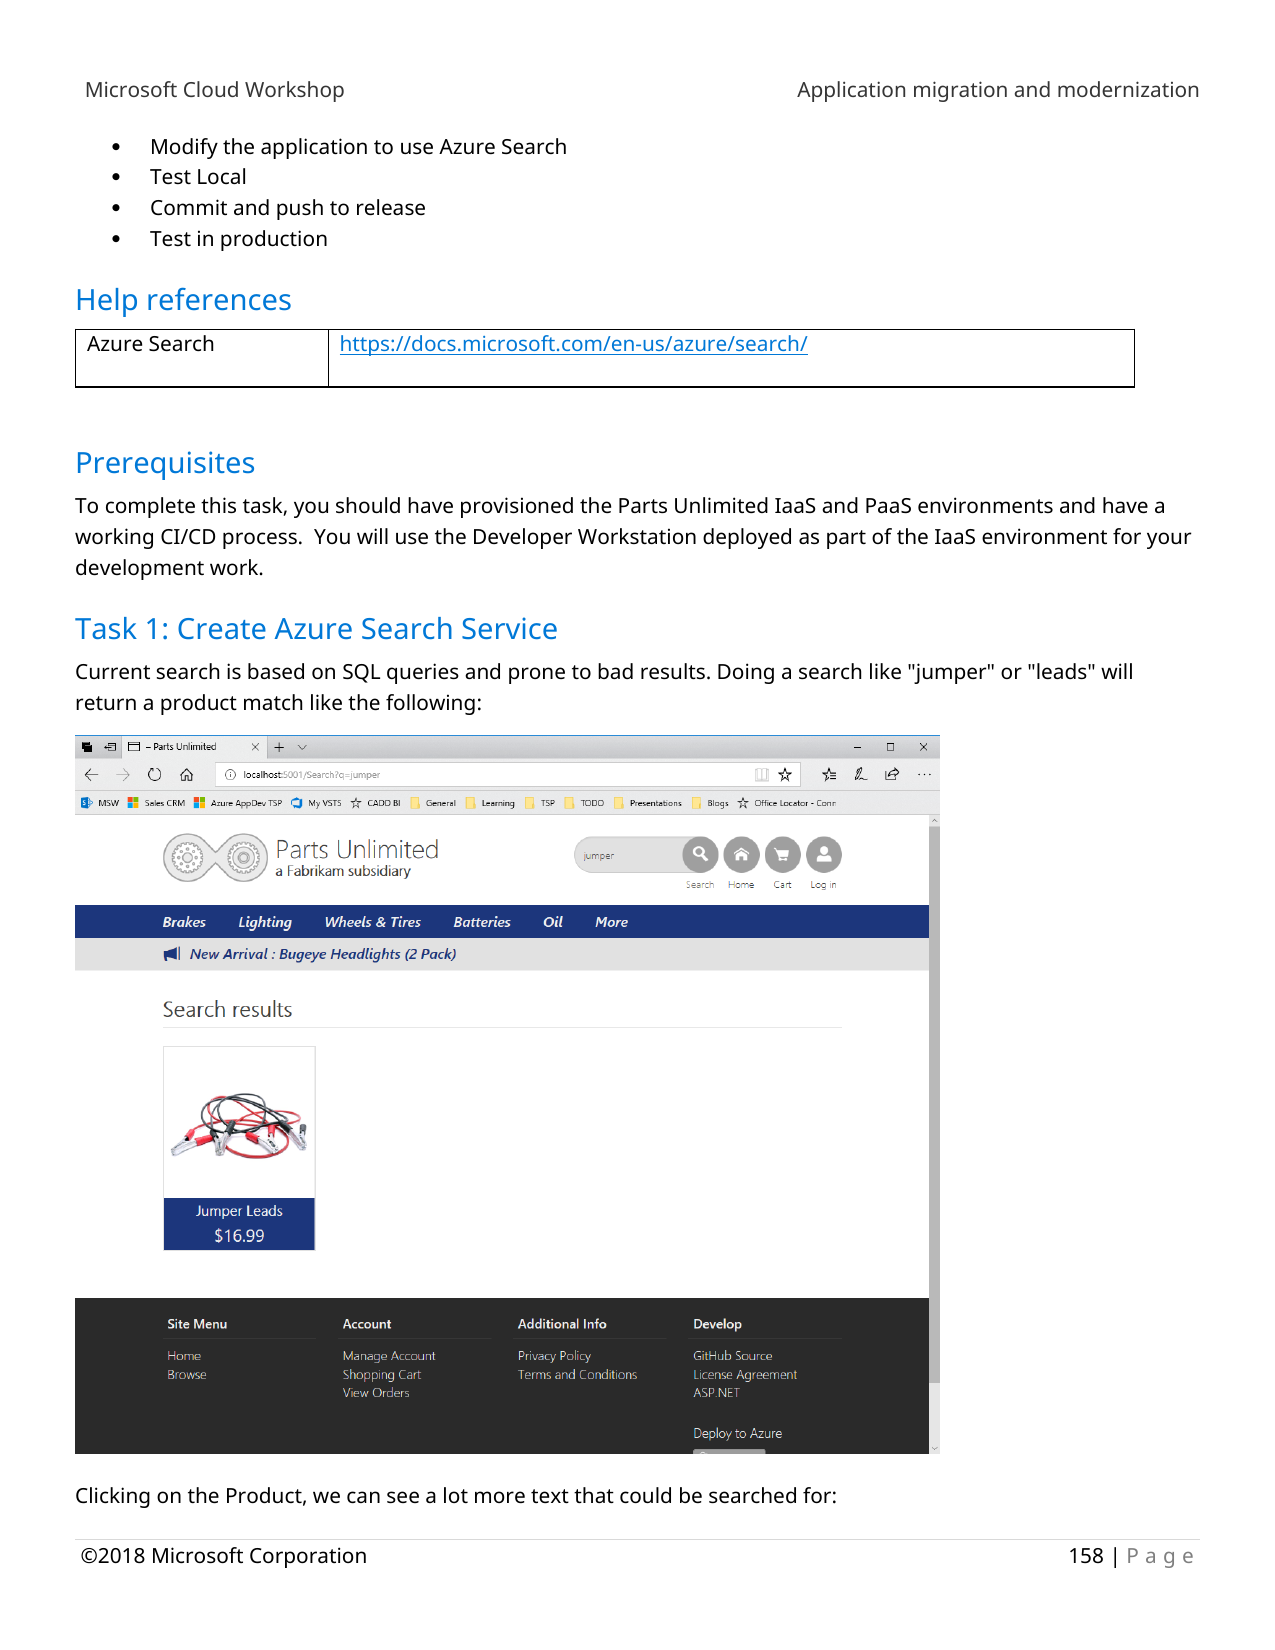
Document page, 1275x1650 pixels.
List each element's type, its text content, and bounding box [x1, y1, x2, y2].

subtitle Task 1: Create Azure Search Service [75, 608, 1200, 648]
table_header Azure Search [76, 330, 328, 386]
text To complete this task, you should have provisioned the Parts Unlimited IaaS and PaaS environments and have a working CI/CD process. You will use the Developer Workstation deployed as part of the IaaS environment for your development work. [75, 492, 1200, 581]
picture [75, 735, 940, 1454]
list Test Local [112, 162, 1200, 191]
list Modify the application to use Azure Search [112, 132, 1200, 160]
text Current search is based on SQL queries and prone to bad results. Doing a search like "jumper" or "leads" will return a product match like the following: [75, 657, 1200, 717]
subtitle Help references [75, 279, 1200, 319]
text Clicking on the Product, we can see a lot more text that could be searched for: [75, 1482, 1200, 1510]
table_header https://docs.microsoft.com/en-us/azure/search/ [329, 330, 1134, 386]
list Commit and push to release [112, 193, 1200, 222]
subtitle Prerequisites [75, 442, 1200, 482]
list Test in production [112, 224, 1200, 252]
